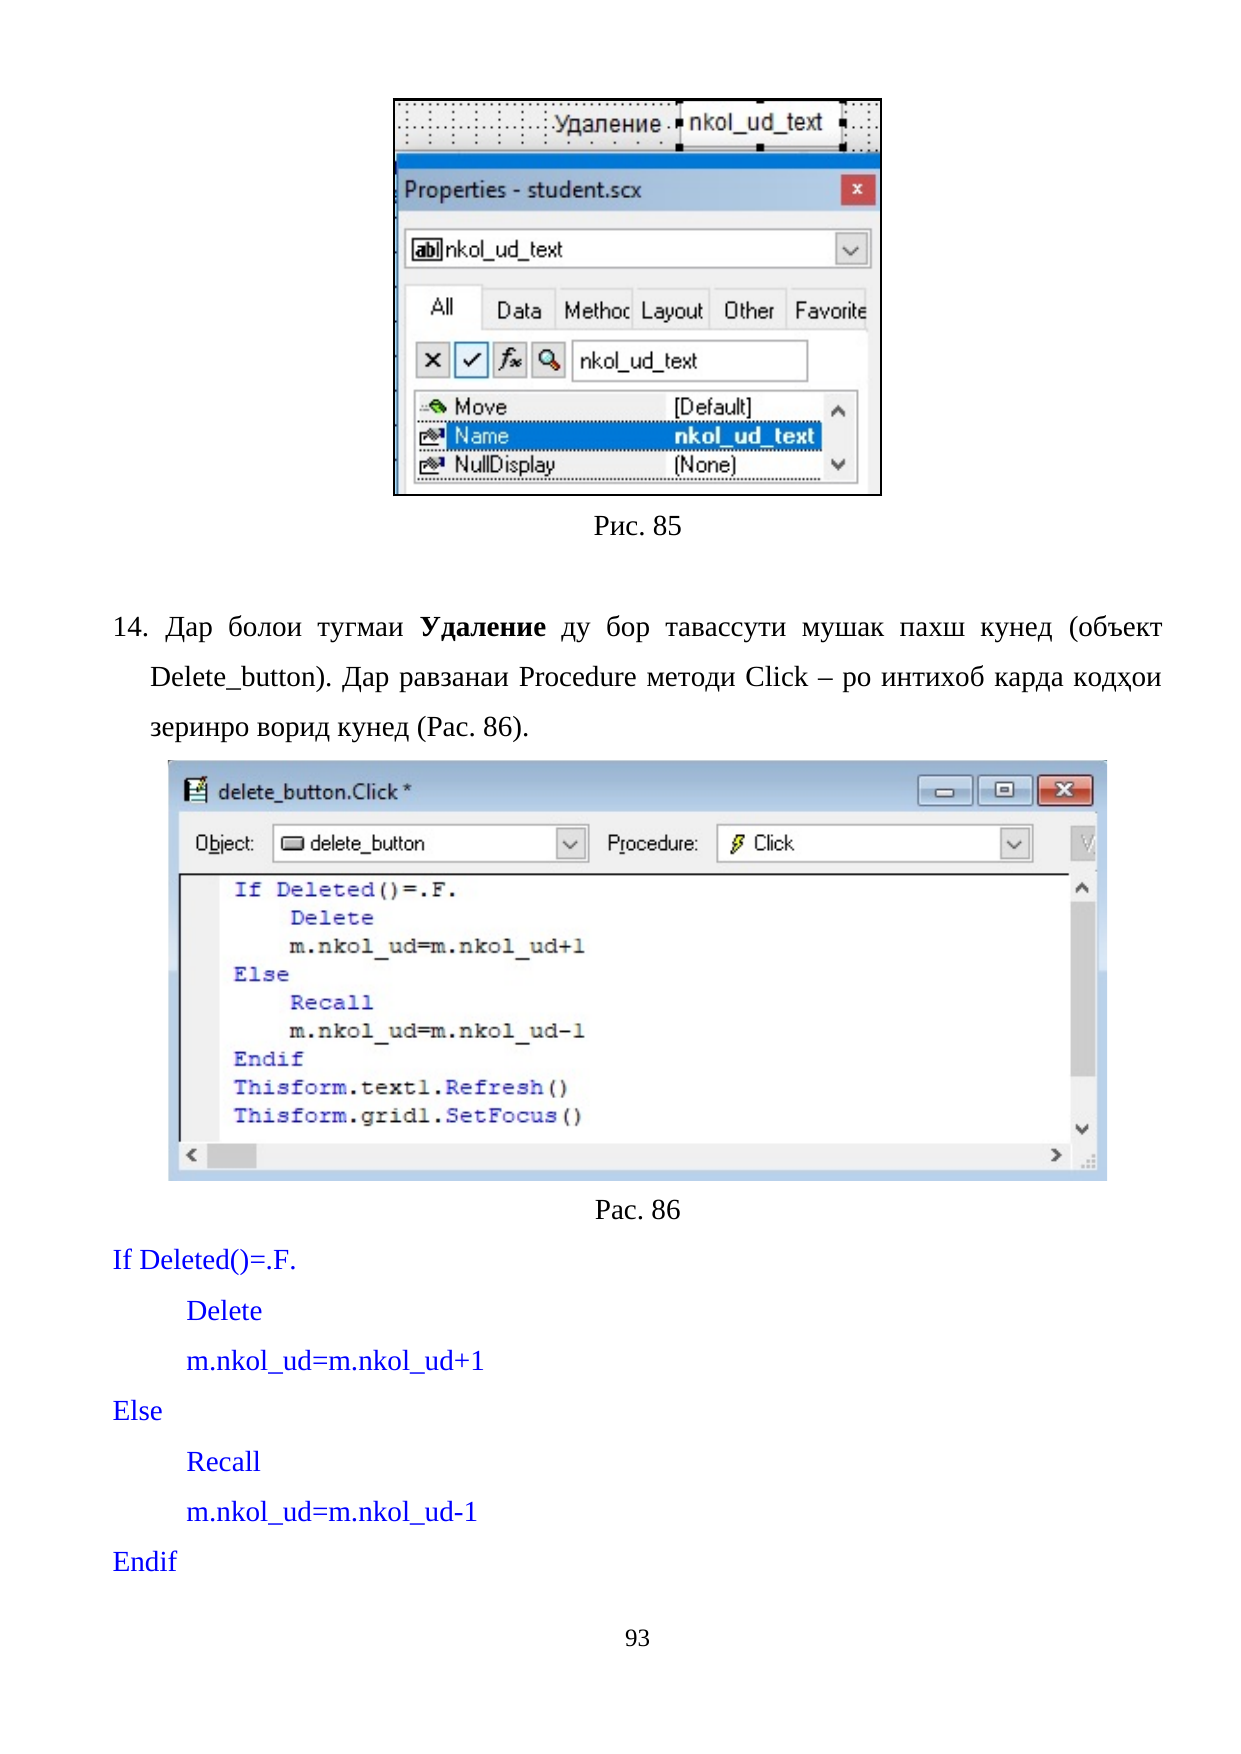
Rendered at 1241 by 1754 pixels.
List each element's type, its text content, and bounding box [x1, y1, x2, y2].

text Delete [112, 1293, 1162, 1326]
text m.nkol_ud=m.nkol_ud+1 [112, 1343, 1162, 1377]
picture [395, 101, 880, 494]
text Рис. 85 [112, 508, 1162, 542]
text Endif [112, 1544, 1162, 1578]
text m.nkol_ud=m.nkol_ud-1 [112, 1494, 1162, 1528]
text Else [112, 1393, 1162, 1427]
text If Deleted()=.F. [112, 1242, 1162, 1276]
text Recall [112, 1444, 1162, 1477]
list Дар болои тугмаи Удаление ду бор тавассути мушак пахш кунед (объект Delete_button). Дар равзанаи Procedure методи Click – ро интихоб карда кодҳои зеринро ворид кунед (Рас. 86). [112, 609, 1162, 743]
text Рас. 86 [112, 1192, 1162, 1226]
picture [167, 760, 1108, 1181]
